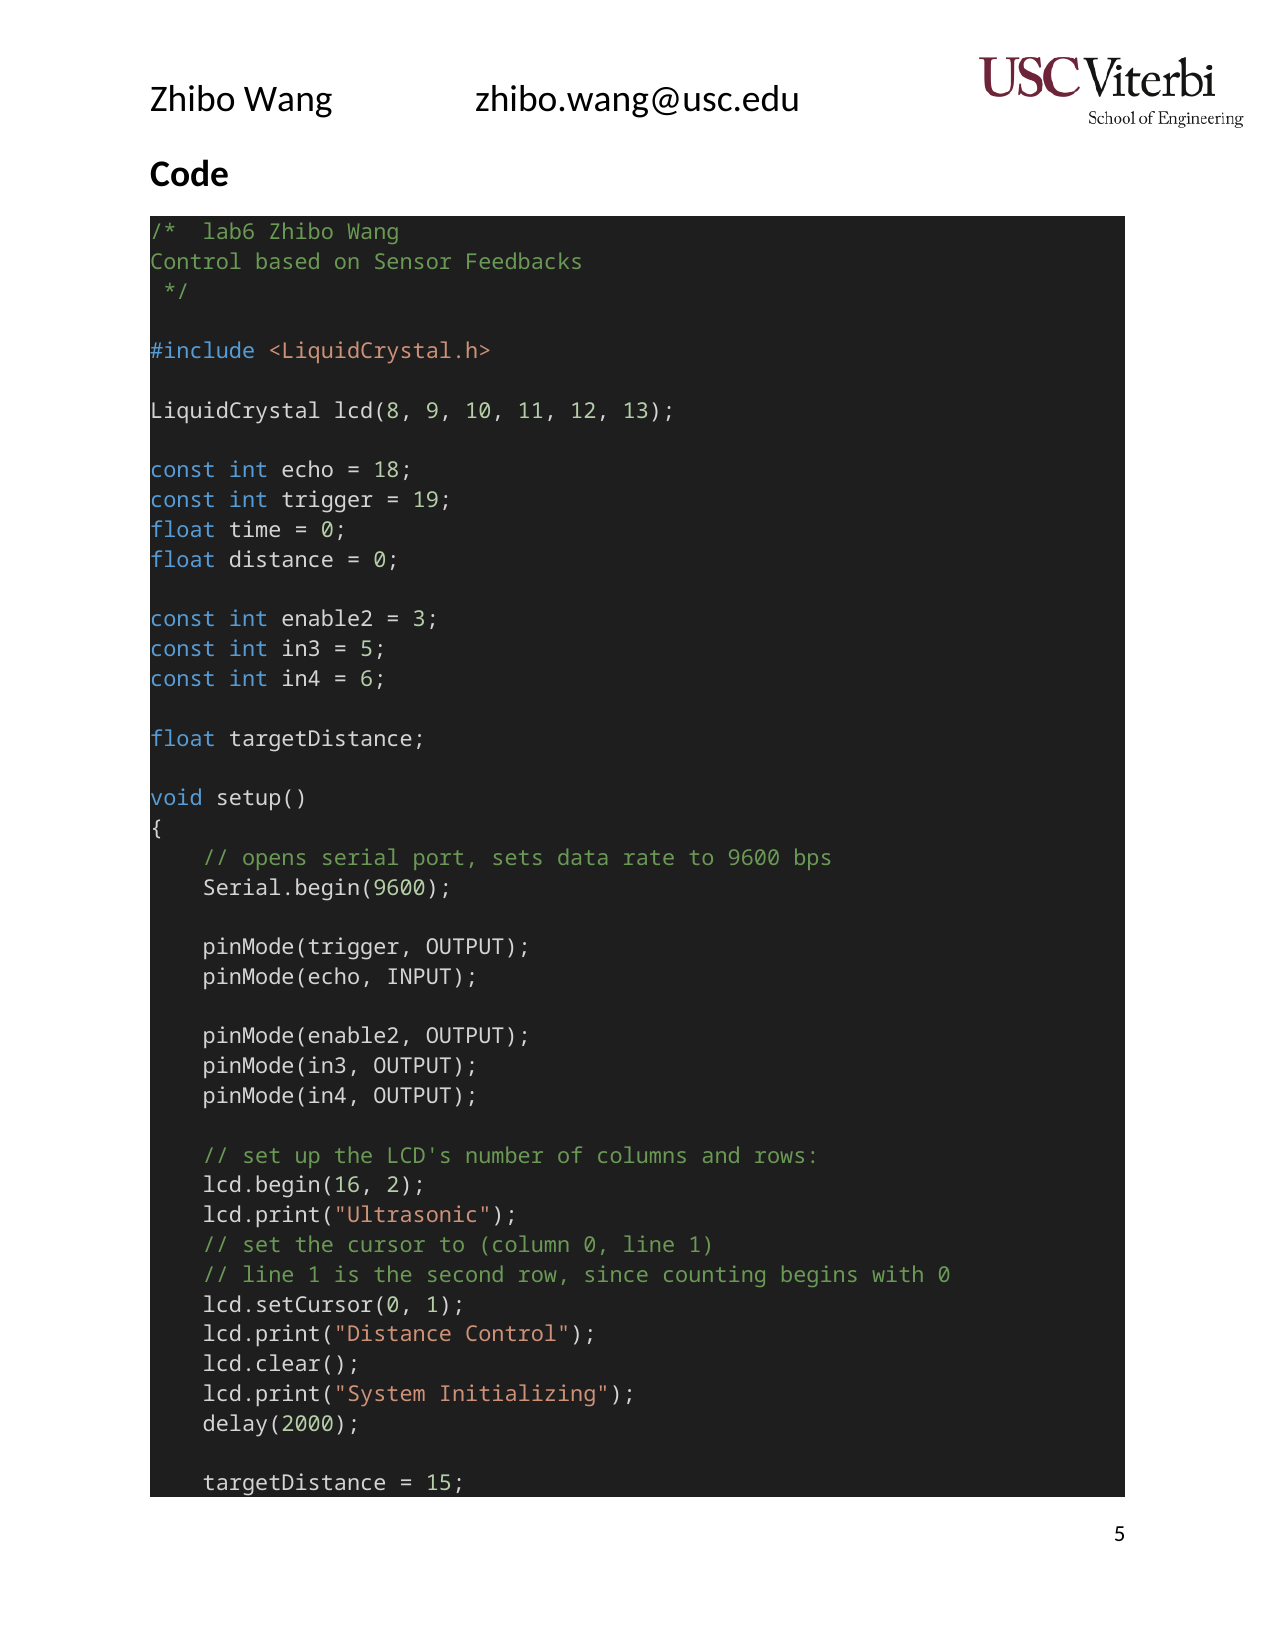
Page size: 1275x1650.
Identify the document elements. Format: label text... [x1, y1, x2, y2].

text pinMode(in4, OUTPUT); [150, 1080, 1125, 1110]
picture [947, 34, 1275, 150]
text pinMode(enable2, OUTPUT); [150, 1021, 1125, 1050]
text lcd.begin(16, 2); [150, 1169, 1125, 1199]
text const int echo = 18; [150, 454, 1125, 484]
text float time = 0; [150, 514, 1125, 544]
text float distance = 0; [150, 544, 1125, 574]
text lcd.print("Ultrasonic"); [150, 1199, 1125, 1229]
text pinMode(echo, INPUT); [150, 961, 1125, 991]
text LiquidCrystal lcd(8, 9, 10, 11, 12, 13); [150, 395, 1125, 425]
text const int trigger = 19; [150, 484, 1125, 514]
text // line 1 is the second row, since counting begins with 0 [150, 1259, 1125, 1289]
text pinMode(in3, OUTPUT); [150, 1050, 1125, 1080]
text */ [150, 276, 1125, 306]
text lcd.clear(); [150, 1348, 1125, 1378]
text lcd.setCursor(0, 1); [150, 1289, 1125, 1318]
text // opens serial port, sets data rate to 9600 bps [150, 842, 1125, 872]
text lcd.print("System Initializing"); [150, 1378, 1125, 1408]
text const int in3 = 5; [150, 633, 1125, 663]
text // set the cursor to (column 0, line 1) [150, 1229, 1125, 1259]
text void setup() [150, 782, 1125, 812]
text { [150, 812, 1125, 842]
text pinMode(trigger, OUTPUT); [150, 931, 1125, 961]
text const int enable2 = 3; [150, 603, 1125, 633]
text Serial.begin(9600); [150, 872, 1125, 901]
text Code [150, 150, 1125, 196]
text delay(2000); [150, 1408, 1125, 1438]
text // set up the LCD's number of columns and rows: [150, 1140, 1125, 1169]
text targetDistance = 15; [150, 1467, 1125, 1497]
text Control based on Sensor Feedbacks [150, 246, 1125, 276]
text lcd.print("Distance Control"); [150, 1318, 1125, 1348]
text #include <LiquidCrystal.h> [150, 335, 1125, 365]
text const int in4 = 6; [150, 663, 1125, 693]
text /* lab6 Zhibo Wang [150, 216, 1125, 246]
text float targetDistance; [150, 723, 1125, 752]
